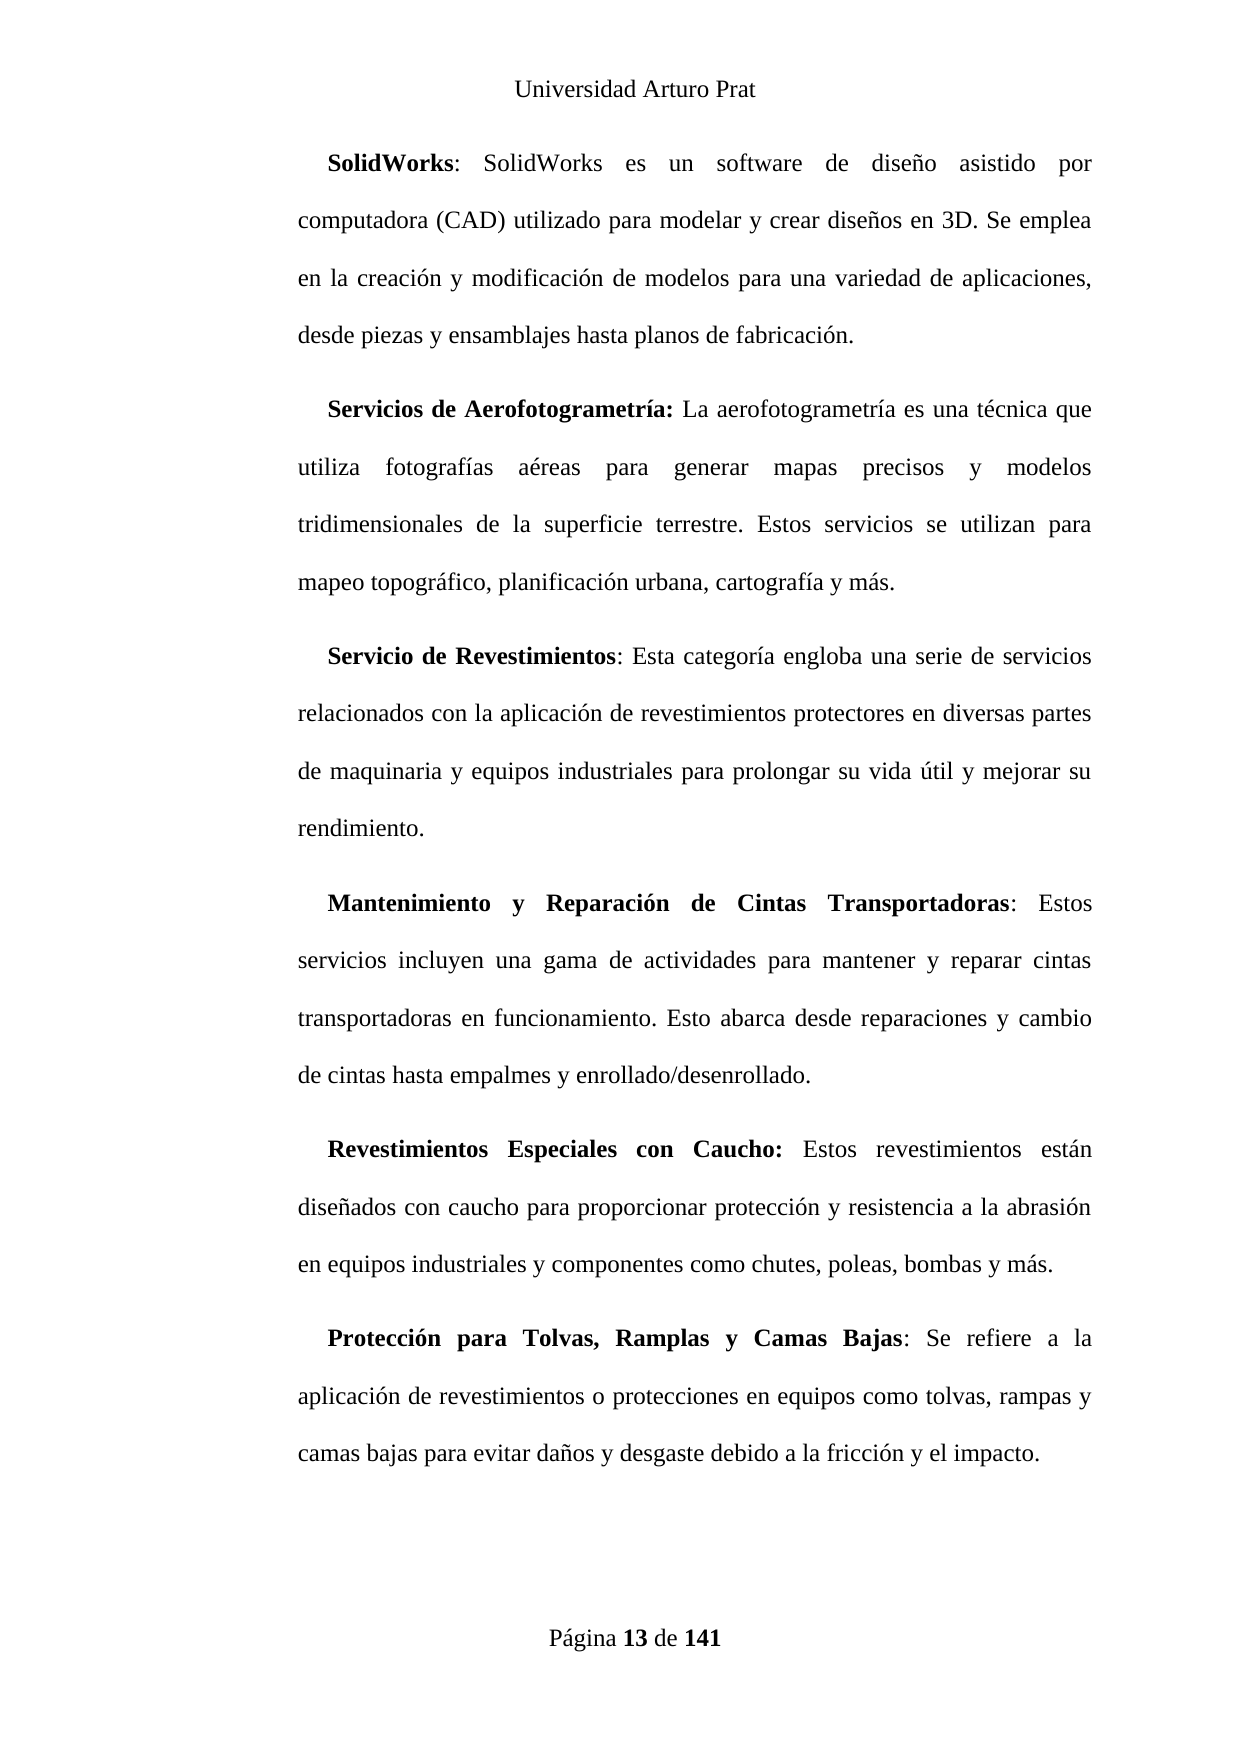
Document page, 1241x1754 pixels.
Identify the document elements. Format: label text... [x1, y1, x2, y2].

text Servicios de Aerofotogrametría: La aerofotogrametría es una técnica que utiliza fotografías aéreas para generar mapas precisos y modelos tridimensionales de la superficie terrestre. Estos servicios se utilizan para mapeo topográfico, planificación urbana, cartografía y más. [298, 394, 1092, 596]
text SolidWorks: SolidWorks es un software de diseño asistido por computadora (CAD) utilizado para modelar y crear diseños en 3D. Se emplea en la creación y modificación de modelos para una variedad de aplicaciones, desde piezas y ensamblajes hasta planos de fabricación. [298, 148, 1092, 349]
text Revestimientos Especiales con Caucho: Estos revestimientos están diseñados con caucho para proporcionar protección y resistencia a la abrasión en equipos industriales y componentes como chutes, poleas, bombas y más. [298, 1134, 1092, 1278]
text Mantenimiento y Reparación de Cintas Transportadoras: Estos servicios incluyen una gama de actividades para mantener y reparar cintas transportadoras en funcionamiento. Esto abarca desde reparaciones y cambio de cintas hasta empalmes y enrollado/desenrollado. [298, 888, 1092, 1089]
text Protección para Tolvas, Ramplas y Camas Bajas: Se refiere a la aplicación de revestimientos o protecciones en equipos como tolvas, rampas y camas bajas para evitar daños y desgaste debido a la fricción y el impacto. [298, 1323, 1092, 1467]
text Servicio de Revestimientos: Esta categoría engloba una serie de servicios relacionados con la aplicación de revestimientos protectores en diversas partes de maquinaria y equipos industriales para prolongar su vida útil y mejorar su rendimiento. [298, 641, 1092, 842]
